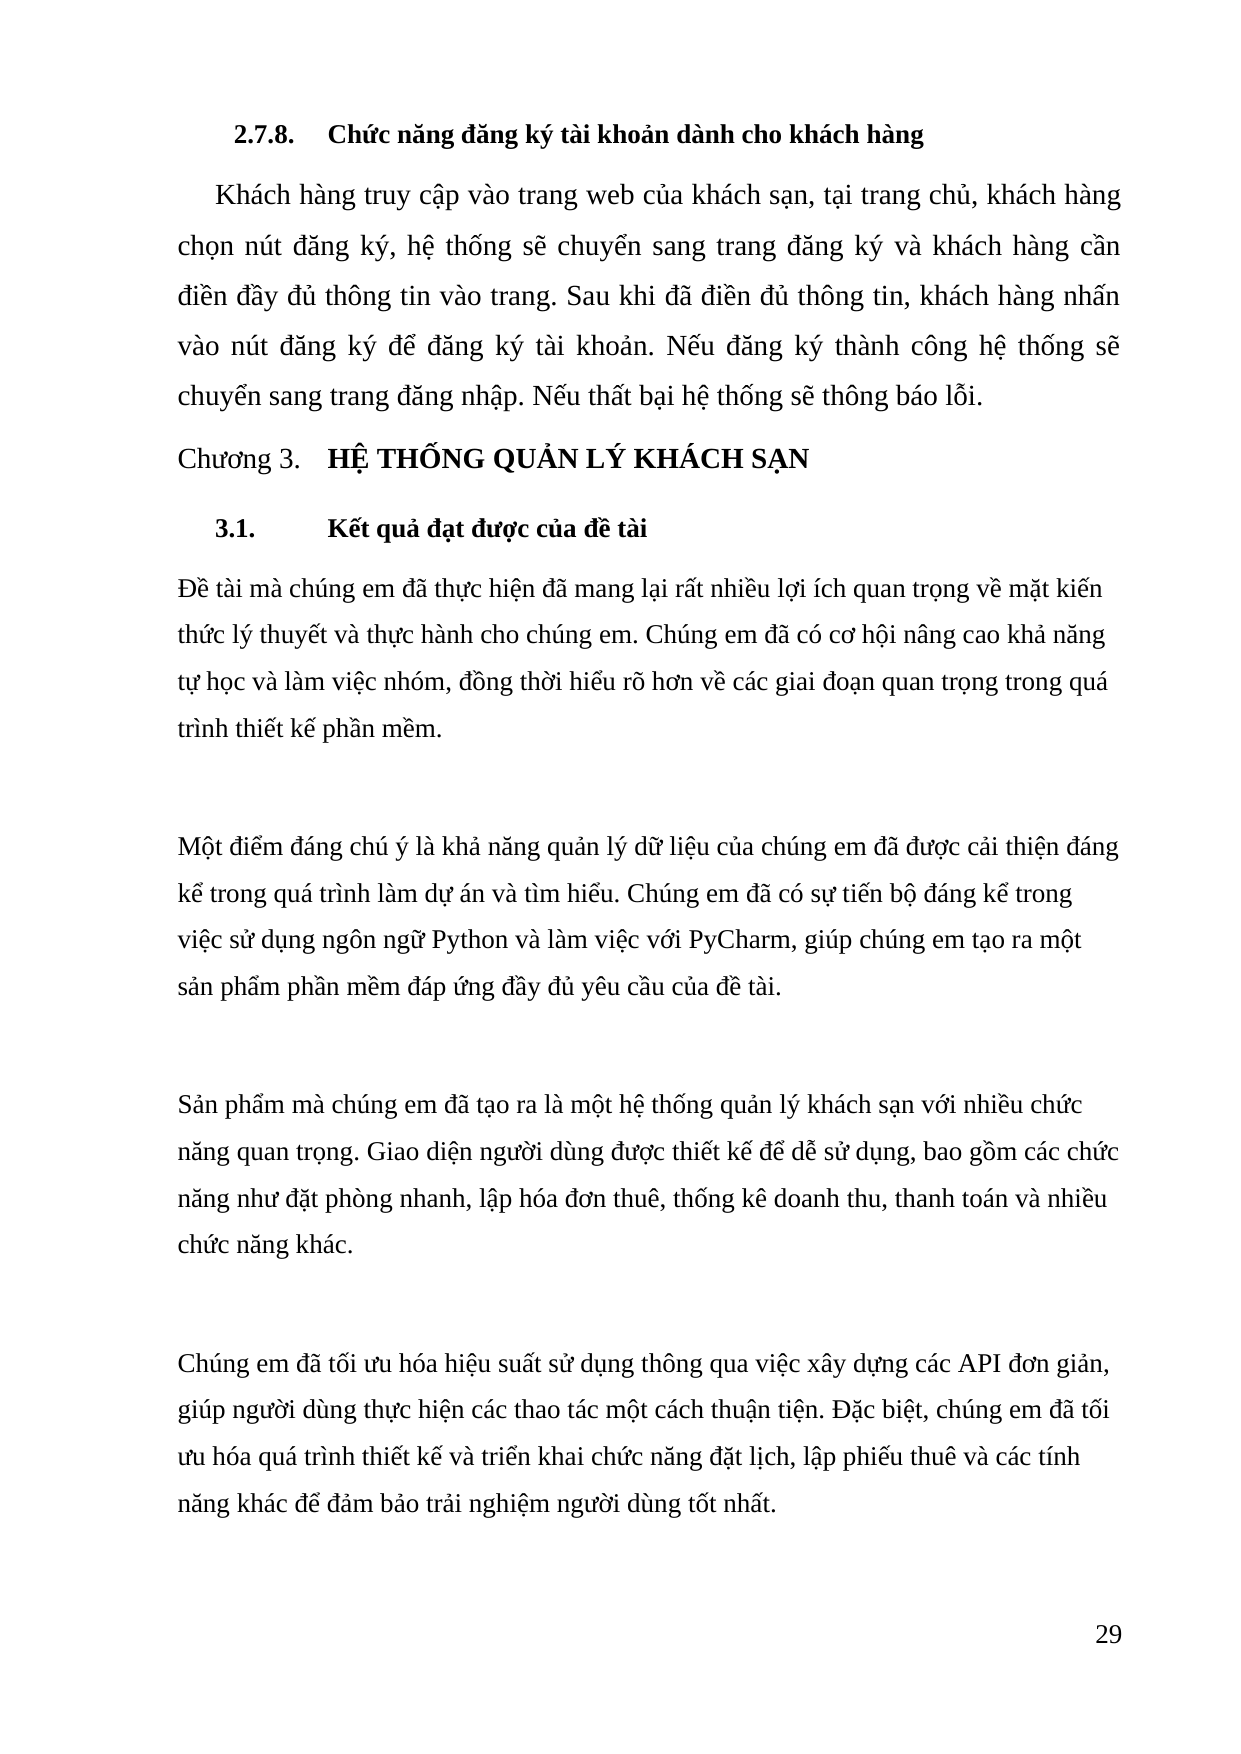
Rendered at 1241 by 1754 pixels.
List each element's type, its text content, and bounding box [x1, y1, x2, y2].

text Sản phẩm mà chúng em đã tạo ra là một hệ thống quản lý khách sạn với nhiều chức năng quan trọng. Giao diện người dùng được thiết kế để dễ sử dụng, bao gồm các chức năng như đặt phòng nhanh, lập hóa đơn thuê, thống kê doanh thu, thanh toán và nhiều chức năng khác. [177, 1088, 1122, 1259]
text Một điểm đáng chú ý là khả năng quản lý dữ liệu của chúng em đã được cải thiện đáng kể trong quá trình làm dự án và tìm hiểu. Chúng em đã có sự tiến bộ đáng kể trong việc sử dụng ngôn ngữ Python và làm việc với PyCharm, giúp chúng em tạo ra một sản phẩm phần mềm đáp ứng đầy đủ yêu cầu của đề tài. [177, 830, 1122, 1001]
text Khách hàng truy cập vào trang web của khách sạn, tại trang chủ, khách hàng chọn nút đăng ký, hệ thống sẽ chuyển sang trang đăng ký và khách hàng cần điền đầy đủ thông tin vào trang. Sau khi đã điền đủ thông tin, khách hàng nhấn vào nút đăng ký để đăng ký tài khoản. Nếu đăng ký thành công hệ thống sẽ chuyển sang trang đăng nhập. Nếu thất bại hệ thống sẽ thông báo lỗi. [177, 177, 1122, 412]
subtitle Kết quả đạt được của đề tài [215, 512, 1122, 544]
subtitle Chức năng đăng ký tài khoản dành cho khách hàng [233, 118, 1122, 149]
text Đề tài mà chúng em đã thực hiện đã mang lại rất nhiều lợi ích quan trọng về mặt kiến thức lý thuyết và thực hành cho chúng em. Chúng em đã có cơ hội nâng cao khả năng tự học và làm việc nhóm, đồng thời hiểu rõ hơn về các giai đoạn quan trọng trong quá trình thiết kế phần mềm. [177, 572, 1122, 743]
text Chúng em đã tối ưu hóa hiệu suất sử dụng thông qua việc xây dựng các API đơn giản, giúp người dùng thực hiện các thao tác một cách thuận tiện. Đặc biệt, chúng em đã tối ưu hóa quá trình thiết kế và triển khai chức năng đặt lịch, lập phiếu thuê và các tính năng khác để đảm bảo trải nghiệm người dùng tốt nhất. [177, 1347, 1122, 1518]
subtitle HỆ THỐNG QUẢN LÝ KHÁCH SẠN [177, 441, 1122, 475]
